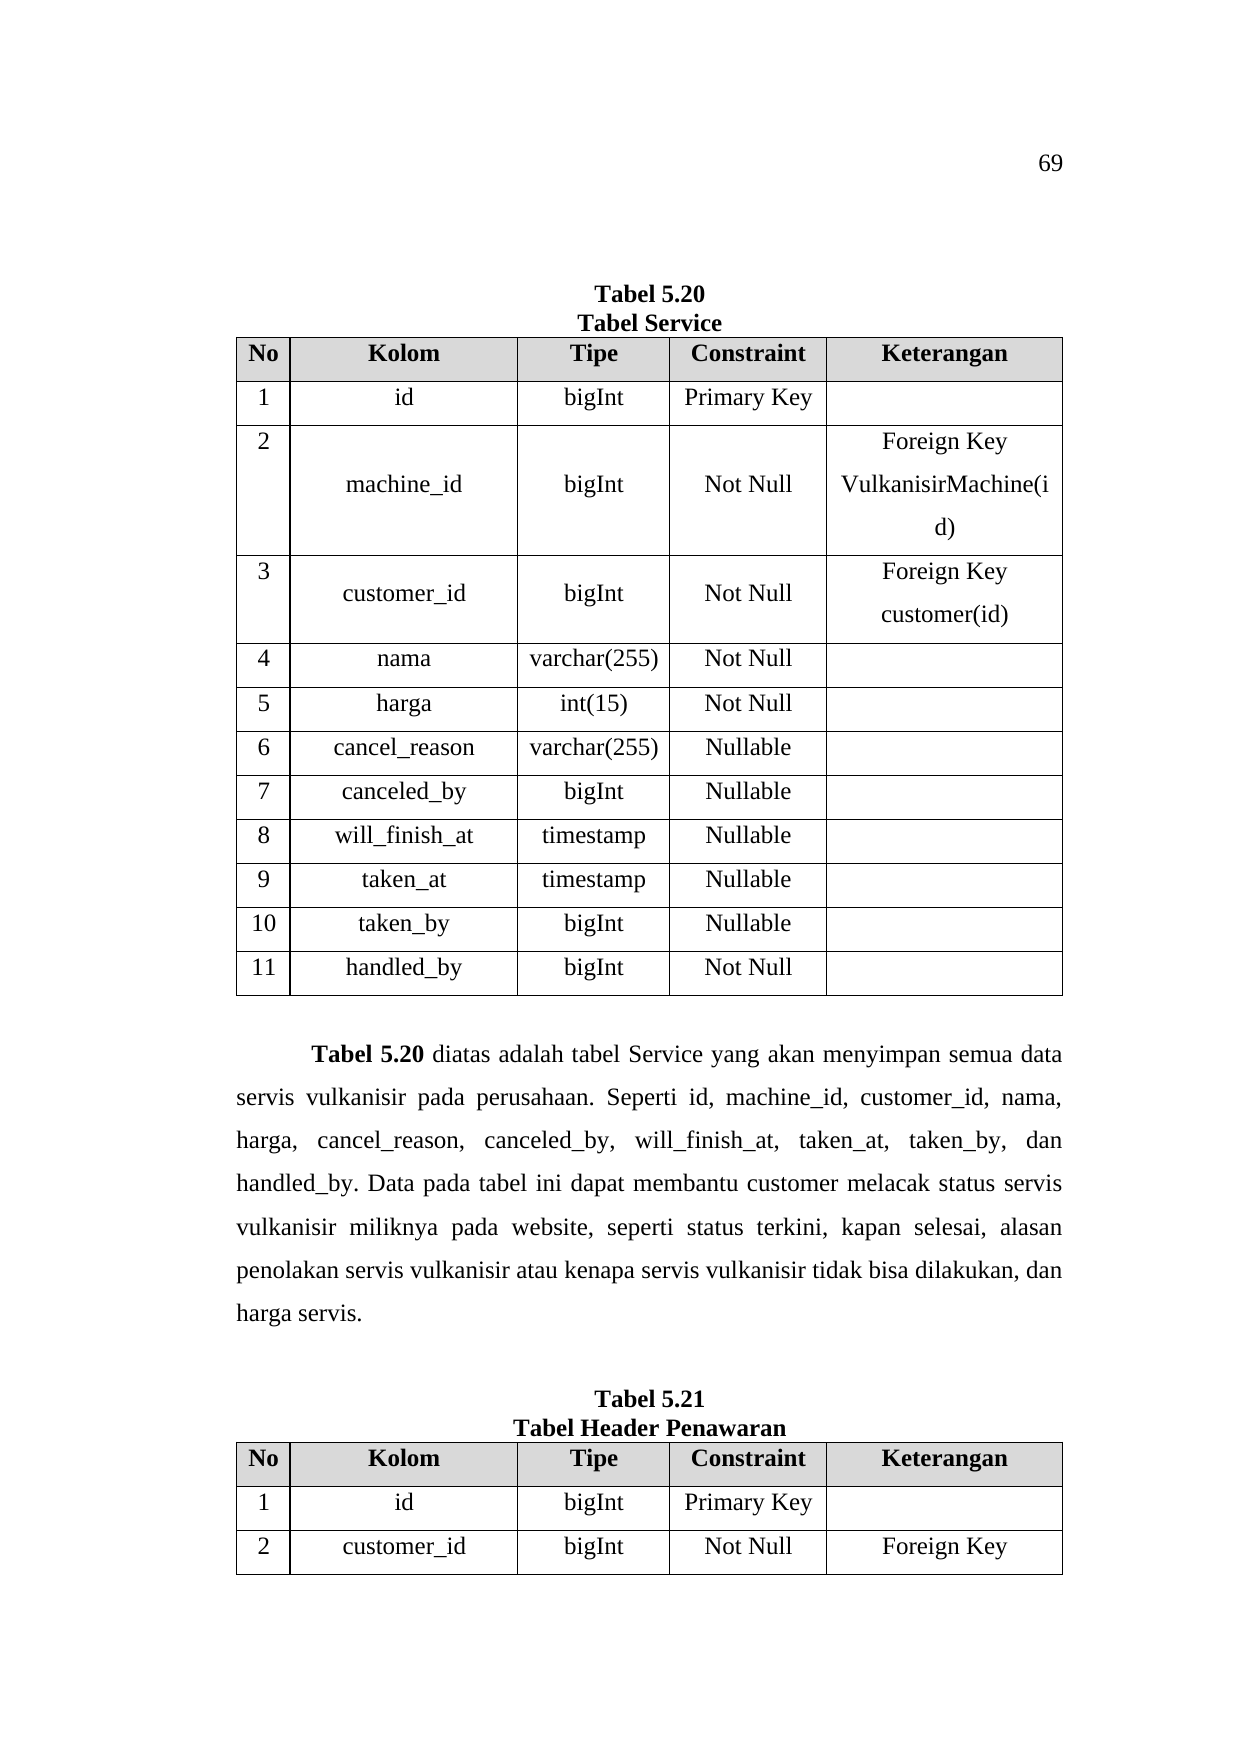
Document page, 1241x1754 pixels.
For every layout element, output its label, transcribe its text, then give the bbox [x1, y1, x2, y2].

table_cell 1 [237, 1487, 289, 1530]
table_cell 7 [237, 776, 289, 819]
table_header No [237, 1443, 289, 1486]
text Tabel Header Penawaran [236, 1413, 1063, 1442]
table_cell 2 [237, 426, 289, 555]
table_cell bigInt [518, 1487, 669, 1530]
table_cell 5 [237, 688, 289, 731]
table_cell bigInt [518, 426, 669, 555]
table_cell Primary Key [670, 1487, 826, 1530]
table_header Tipe [518, 1443, 669, 1486]
table_cell varchar(255) [518, 732, 669, 775]
table_cell taken_by [291, 908, 517, 951]
table_cell bigInt [518, 908, 669, 951]
table_cell canceled_by [291, 776, 517, 819]
table_cell 2 [237, 1531, 289, 1574]
table_cell Nullable [670, 908, 826, 951]
table_cell taken_at [291, 864, 517, 907]
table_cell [827, 1531, 1062, 1574]
table_cell will_finish_at [291, 820, 517, 863]
table_cell bigInt [518, 1531, 669, 1574]
table_header Constraint [670, 338, 826, 381]
table_cell 1 [237, 382, 289, 425]
table_header Kolom [291, 1443, 517, 1486]
table_cell [827, 776, 1062, 819]
text Tabel 5.21 [236, 1384, 1063, 1413]
table_cell 3 [237, 556, 289, 642]
table_cell bigInt [518, 776, 669, 819]
table_cell 9 [237, 864, 289, 907]
table_header Keterangan [827, 338, 1062, 381]
table_cell bigInt [518, 556, 669, 642]
table_header Keterangan [827, 1443, 1062, 1486]
table_cell [827, 908, 1062, 951]
table_cell Nullable [670, 776, 826, 819]
table_cell handled_by [291, 952, 517, 995]
table_cell Nullable [670, 820, 826, 863]
table_cell [827, 864, 1062, 907]
table_header Constraint [670, 1443, 826, 1486]
table_cell Nullable [670, 732, 826, 775]
table_cell varchar(255) [518, 644, 669, 687]
table_cell [827, 1487, 1062, 1530]
table_cell timestamp [518, 864, 669, 907]
table_cell id [291, 382, 517, 425]
table_cell Not Null [670, 426, 826, 555]
text Tabel 5.20 [236, 279, 1063, 308]
table_cell 11 [237, 952, 289, 995]
table_cell [827, 820, 1062, 863]
table_cell int(15) [518, 688, 669, 731]
table_cell bigInt [518, 382, 669, 425]
table_cell Not Null [670, 1531, 826, 1574]
table_cell customer_id [291, 1531, 517, 1574]
table_cell nama [291, 644, 517, 687]
table_cell Nullable [670, 864, 826, 907]
table_cell 4 [237, 644, 289, 687]
table_header Kolom [291, 338, 517, 381]
table_cell Not Null [670, 952, 826, 995]
table_cell Not Null [670, 556, 826, 642]
table_header Tipe [518, 338, 669, 381]
table_cell Not Null [670, 688, 826, 731]
table_cell 10 [237, 908, 289, 951]
text Tabel Service [236, 308, 1063, 337]
table_cell customer_id [291, 556, 517, 642]
table_cell Foreign Key VulkanisirMachine(id) [827, 426, 1062, 555]
text Tabel 5.20 diatas adalah tabel Service yang akan menyimpan semua data servis vulkanisir pada perusahaan. Seperti id, machine_id, customer_id, nama, harga, cancel_reason, canceled_by, will_finish_at, taken_at, taken_by, dan handled_by. Data pada tabel ini dapat membantu customer melacak status servis vulkanisir miliknya pada website, seperti status terkini, kapan selesai, alasan penolakan servis vulkanisir atau kenapa servis vulkanisir tidak bisa dilakukan, dan harga servis. [236, 1039, 1063, 1327]
table_cell [827, 732, 1062, 775]
table_cell harga [291, 688, 517, 731]
table_header No [237, 338, 289, 381]
table_cell [827, 952, 1062, 995]
table_cell Foreign Key customer(id) [827, 556, 1062, 642]
table_cell [827, 644, 1062, 687]
table_cell timestamp [518, 820, 669, 863]
table_cell [827, 382, 1062, 425]
table_cell 6 [237, 732, 289, 775]
table_cell bigInt [518, 952, 669, 995]
table_cell id [291, 1487, 517, 1530]
table_cell Primary Key [670, 382, 826, 425]
table_cell cancel_reason [291, 732, 517, 775]
table_cell Not Null [670, 644, 826, 687]
table_cell [827, 688, 1062, 731]
table_cell 8 [237, 820, 289, 863]
table_cell machine_id [291, 426, 517, 555]
